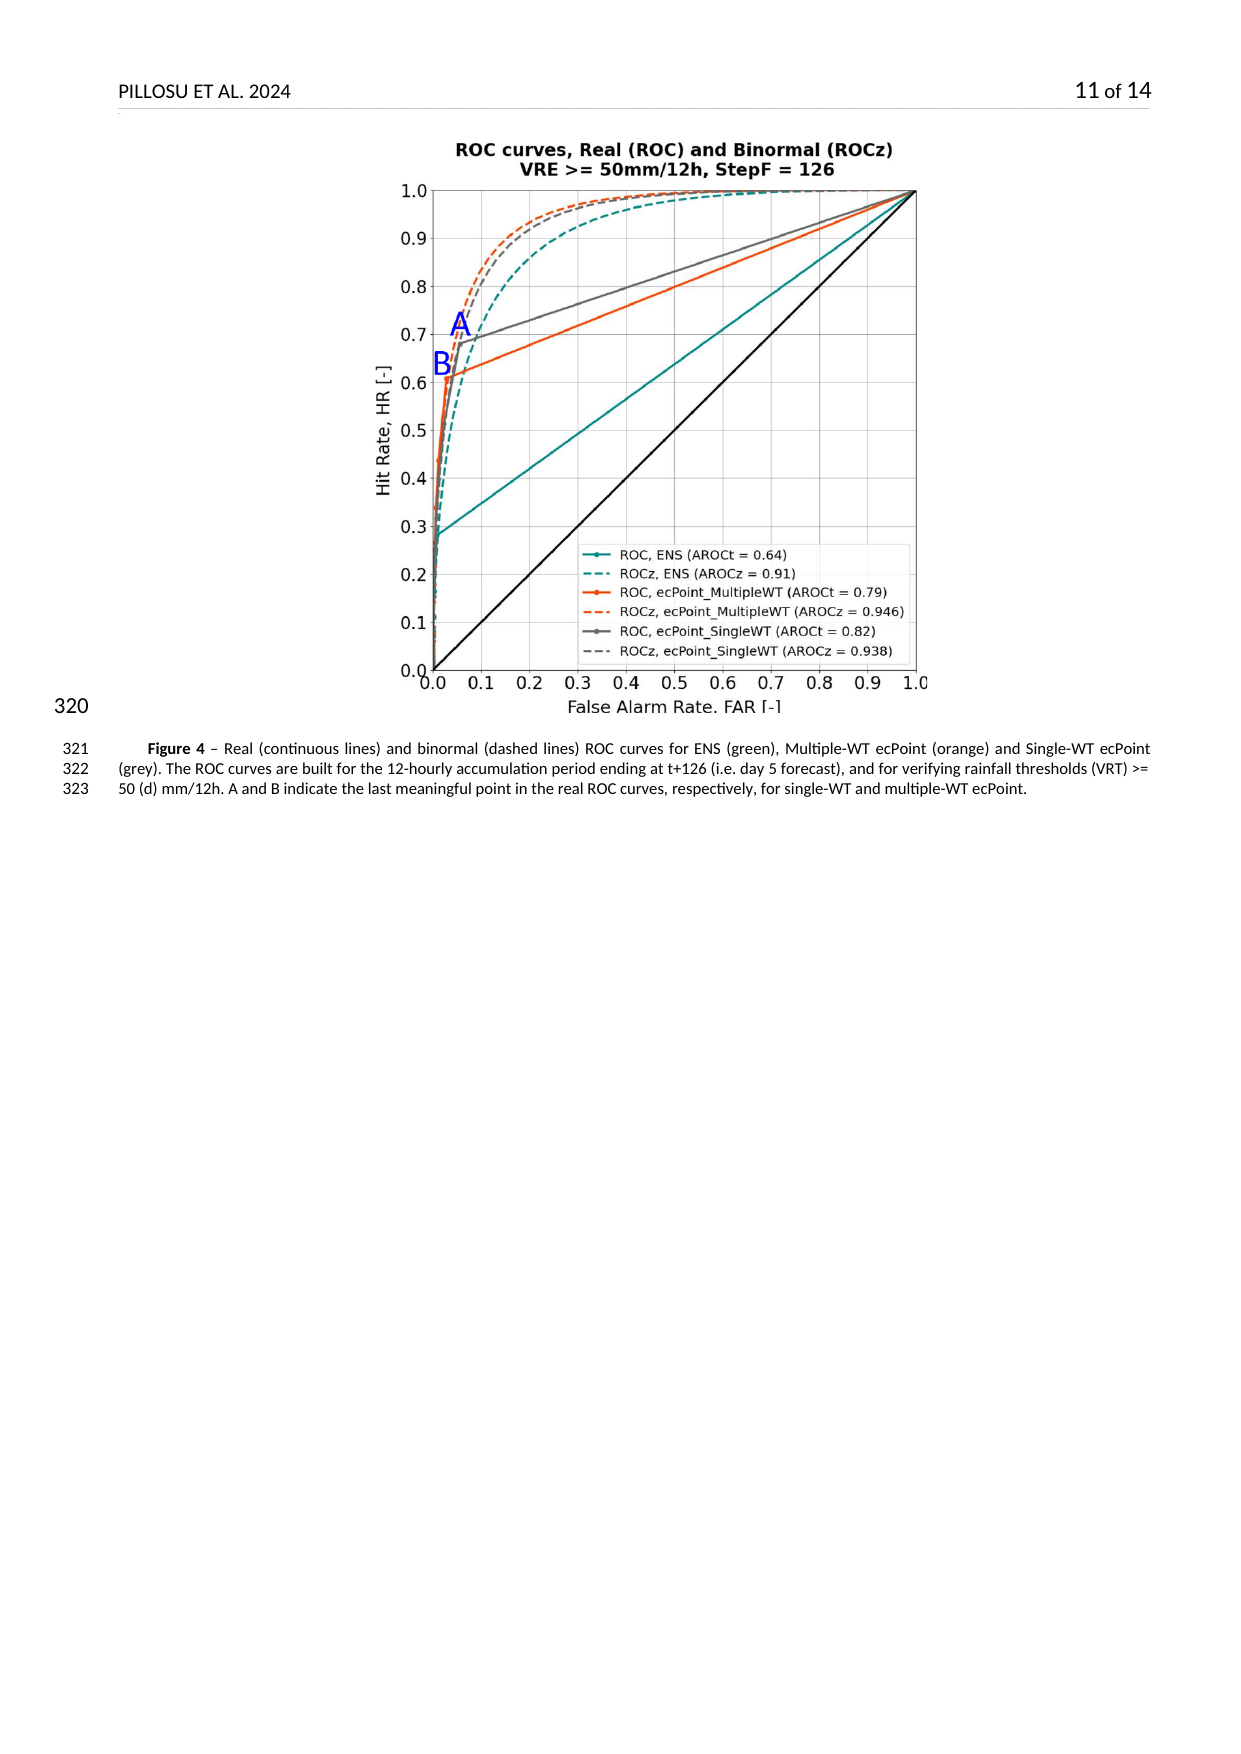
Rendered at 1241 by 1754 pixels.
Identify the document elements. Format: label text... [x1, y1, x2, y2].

picture [372, 140, 928, 713]
